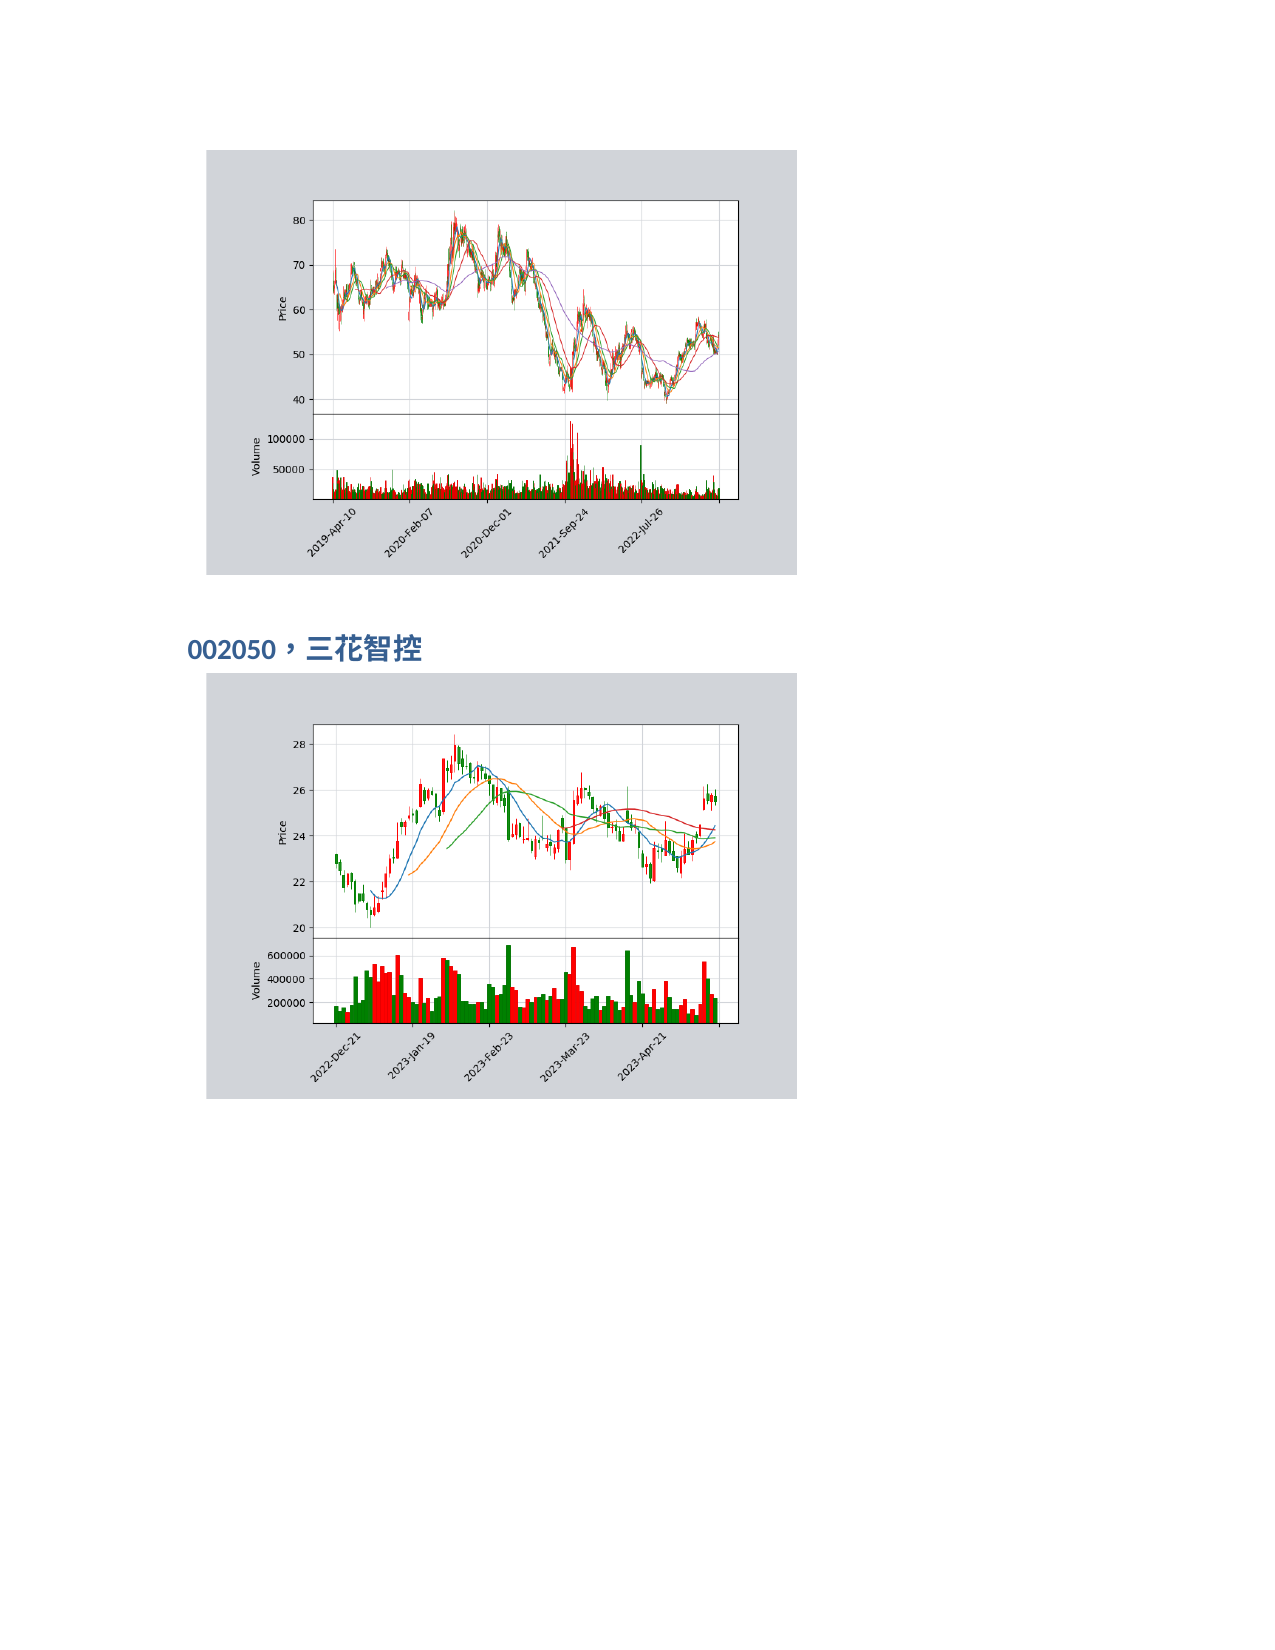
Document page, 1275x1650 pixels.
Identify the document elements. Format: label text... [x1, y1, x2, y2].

picture [206, 673, 797, 1099]
picture [206, 150, 797, 575]
subtitle 002050，三花智控 [187, 628, 1087, 668]
